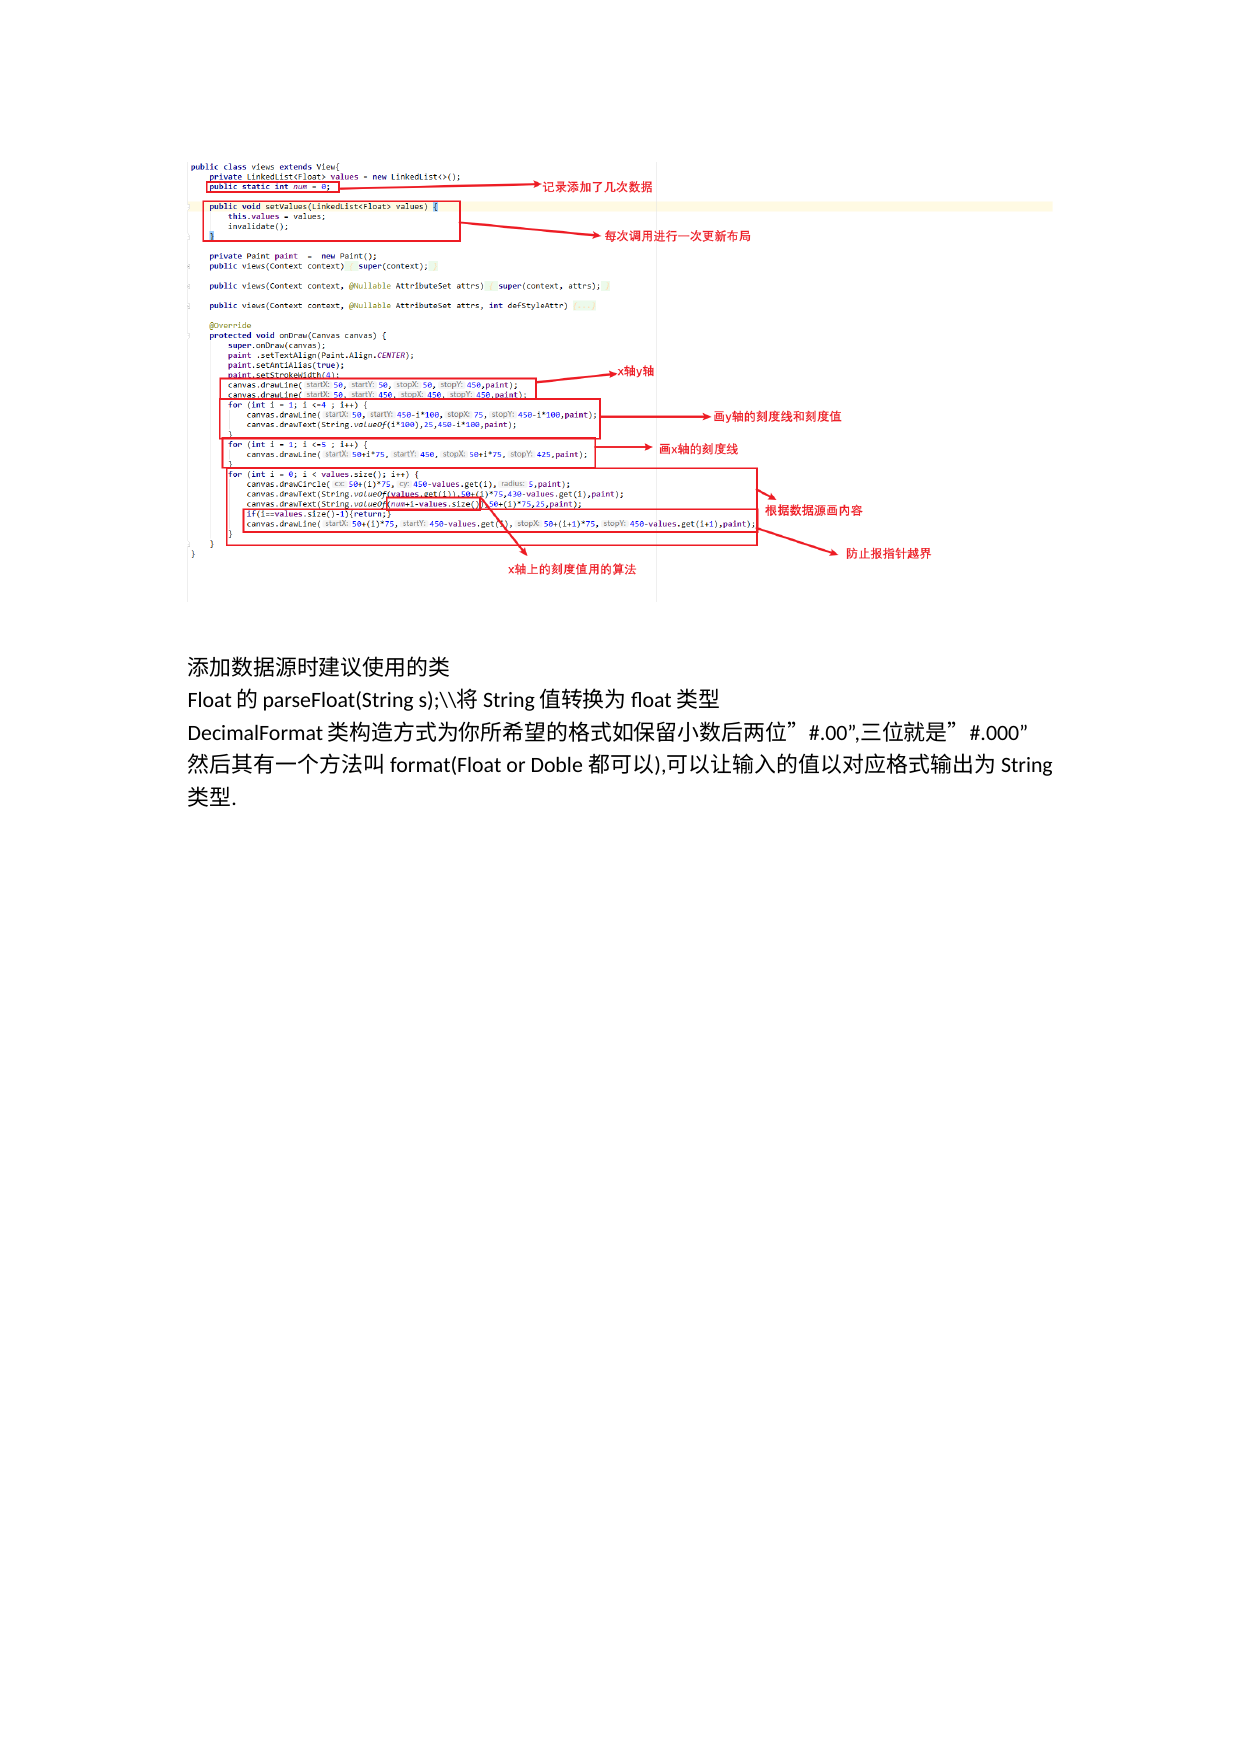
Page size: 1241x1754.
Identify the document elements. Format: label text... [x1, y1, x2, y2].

text 然后其有一个方法叫format(Float or Doble 都可以),可以让输入的值以对应格式输出为String类型. [187, 747, 1053, 812]
text DecimalFormat类构造方式为你所希望的格式如保留小数后两位”#.00”,三位就是”#.000” [187, 714, 1053, 747]
picture [187, 162, 1053, 602]
text 添加数据源时建议使用的类 [187, 649, 1053, 682]
text Float的parseFloat(String s);\\将String值转换为float类型 [187, 682, 1053, 714]
